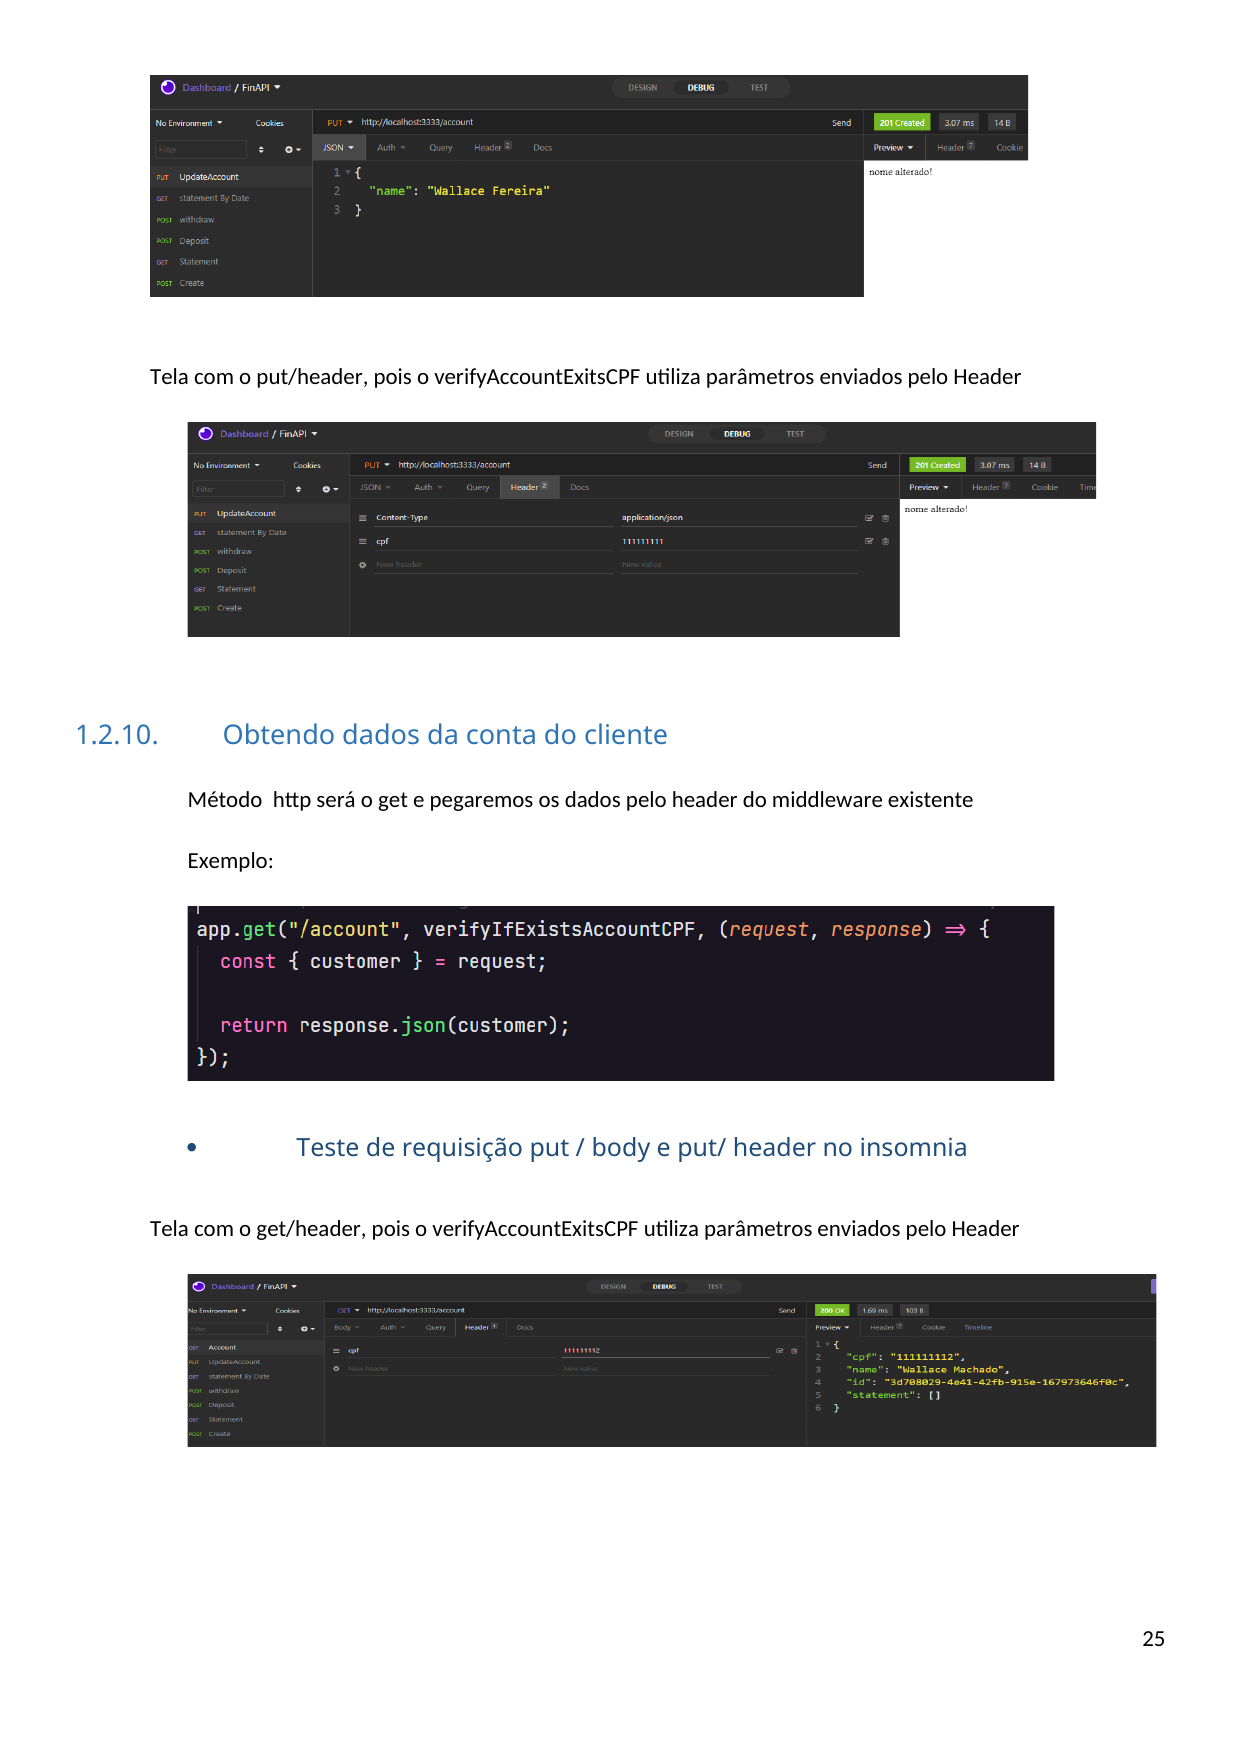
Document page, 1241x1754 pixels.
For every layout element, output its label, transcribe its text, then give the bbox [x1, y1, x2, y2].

picture [187, 422, 1097, 637]
list Método http será o get e pegaremos os dados pelo header do middleware existente [187, 786, 1165, 814]
picture [150, 75, 1029, 297]
subtitle Obtendo dados da conta do cliente [75, 716, 1165, 752]
picture [187, 906, 1055, 1081]
list Exemplo: [187, 846, 1165, 874]
subtitle Teste de requisição put / body e put/ header no insomnia [187, 1130, 1165, 1164]
list Tela com o get/header, pois o verifyAccountExitsCPF utiliza parâmetros enviados pelo Header [150, 1214, 1165, 1242]
picture [187, 1274, 1157, 1447]
list Tela com o put/header, pois o verifyAccountExitsCPF utiliza parâmetros enviados pelo Header [150, 362, 1165, 391]
